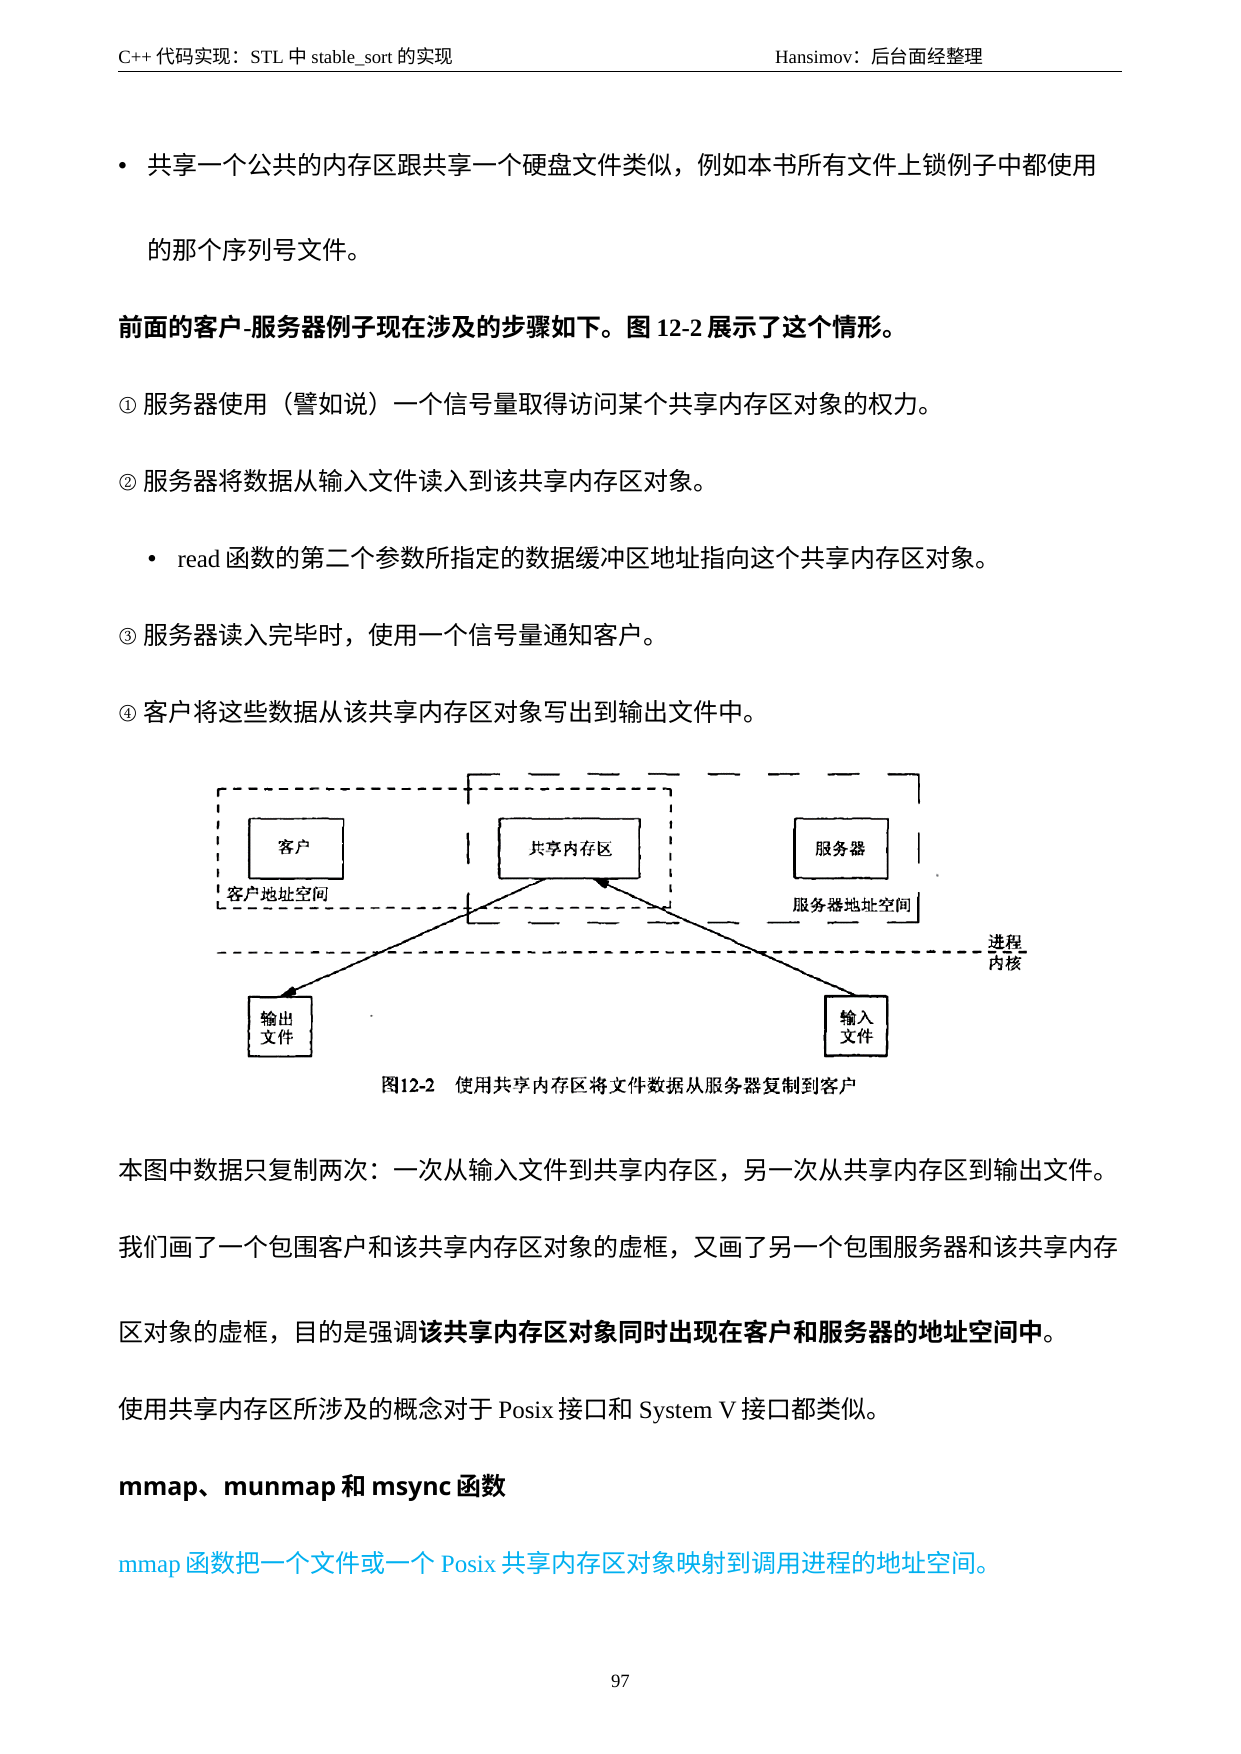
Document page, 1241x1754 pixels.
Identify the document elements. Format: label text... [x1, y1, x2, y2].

text ④ 客户将这些数据从该共享内存区对象写出到输出文件中。 [118, 677, 1122, 744]
text mmap函数把一个文件或一个Posix共享内存区对象映射到调用进程的地址空间。 [118, 1527, 1122, 1595]
text ③ 服务器读入完毕时，使用一个信号量通知客户。 [118, 600, 1122, 668]
text 本图中数据只复制两次：一次从输入文件到共享内存区，另一次从共享内存区到输出文件。 [118, 1134, 1122, 1202]
text 共享一个公共的内存区跟共享一个硬盘文件类似，例如本书所有文件上锁例子中都使用的那个序列号文件。 [118, 130, 1122, 283]
text 我们画了一个包围客户和该共享内存区对象的虚框，又画了另一个包围服务器和该共享内存区对象的虚框，目的是强调该共享内存区对象同时出现在客户和服务器的地址空间中。 [118, 1211, 1122, 1364]
text read函数的第二个参数所指定的数据缓冲区地址指向这个共享内存区对象。 [148, 523, 1122, 591]
subtitle mmap、munmap和msync函数 [118, 1450, 1122, 1518]
picture [206, 753, 1033, 1102]
text ② 服务器将数据从输入文件读入到该共享内存区对象。 [118, 446, 1122, 514]
text ① 服务器使用（譬如说）一个信号量取得访问某个共享内存区对象的权力。 [118, 369, 1122, 437]
text 前面的客户-服务器例子现在涉及的步骤如下。图12-2展示了这个情形。 [118, 292, 1122, 360]
text 使用共享内存区所涉及的概念对于Posix接口和System V接口都类似。 [118, 1373, 1122, 1441]
